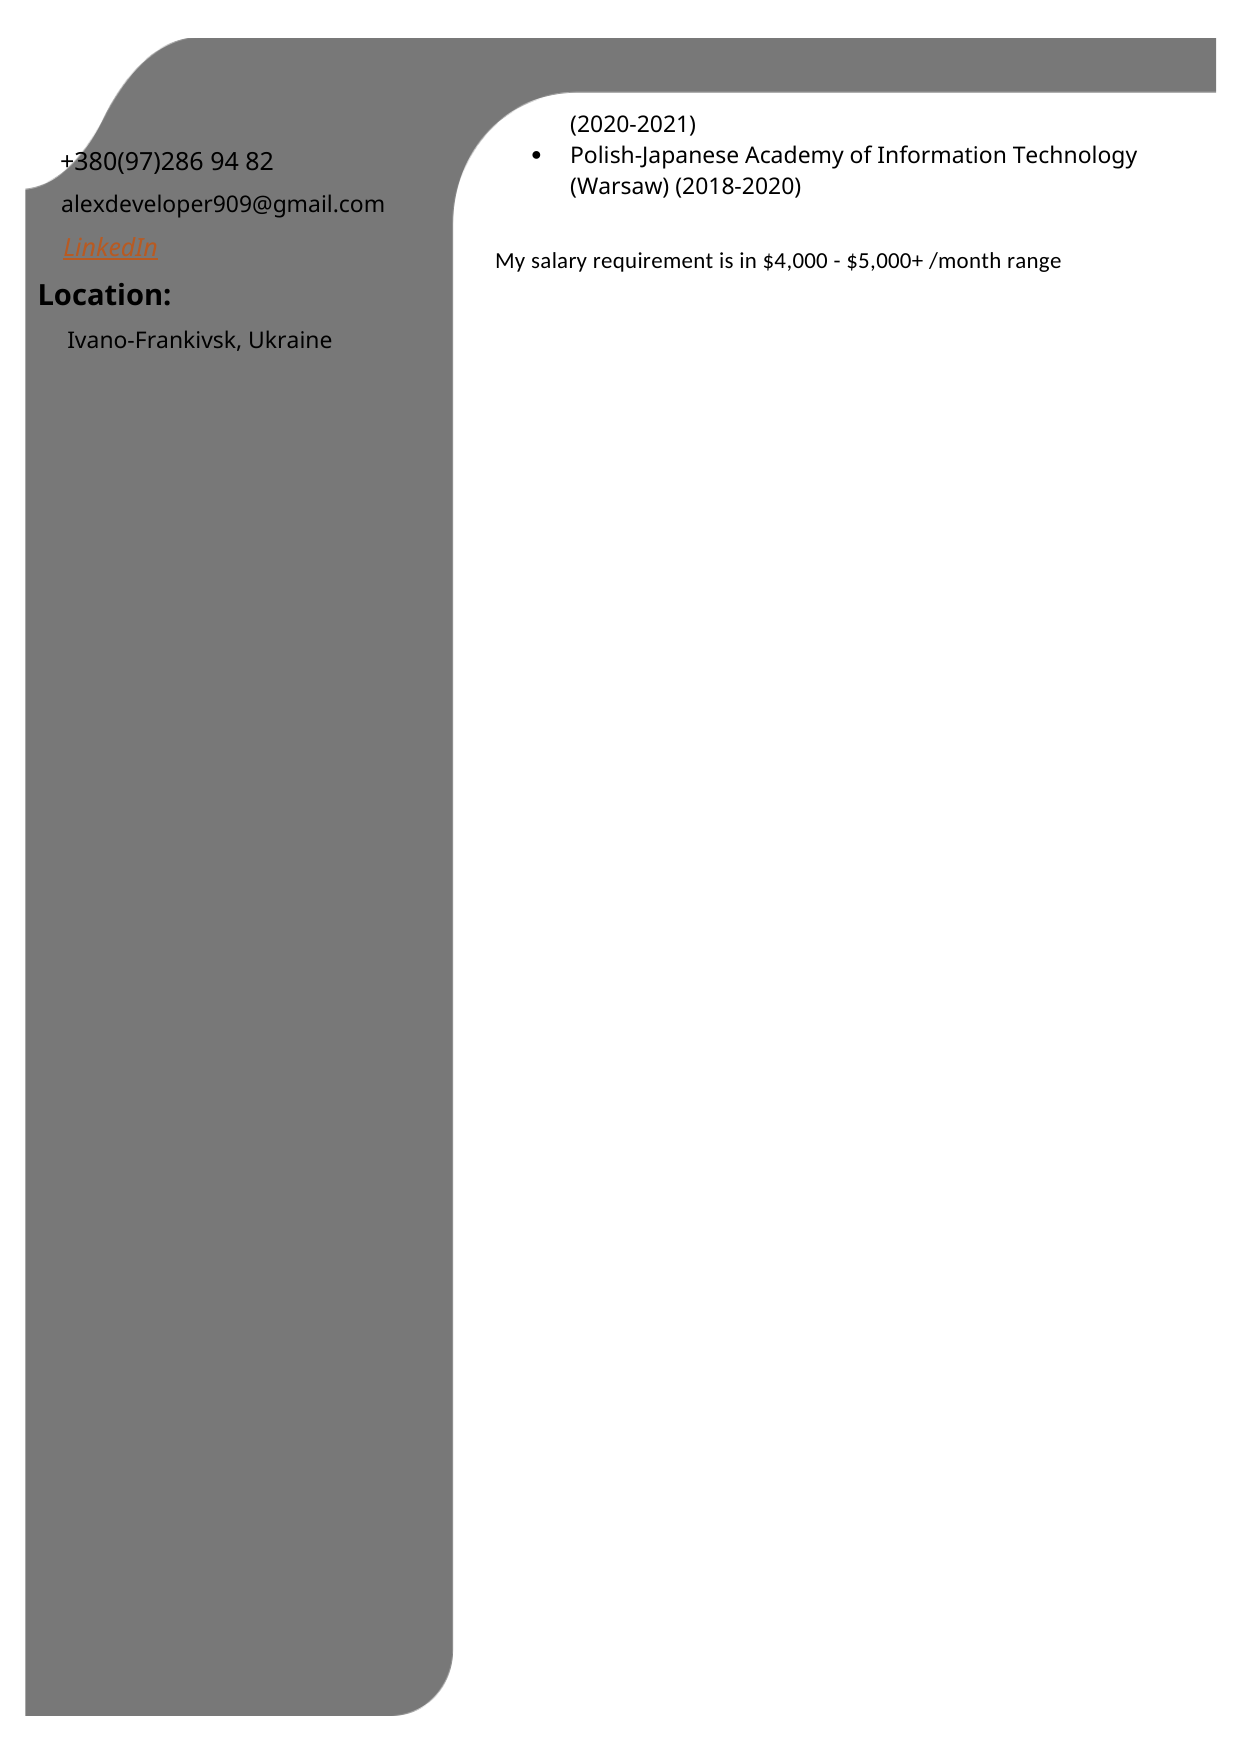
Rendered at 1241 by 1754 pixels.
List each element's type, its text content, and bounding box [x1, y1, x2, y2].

text Ivano-Frankivsk, Ukraine [37, 324, 1202, 356]
table_cell [434, 99, 495, 274]
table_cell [37, 99, 434, 274]
text Location: [37, 274, 1202, 314]
